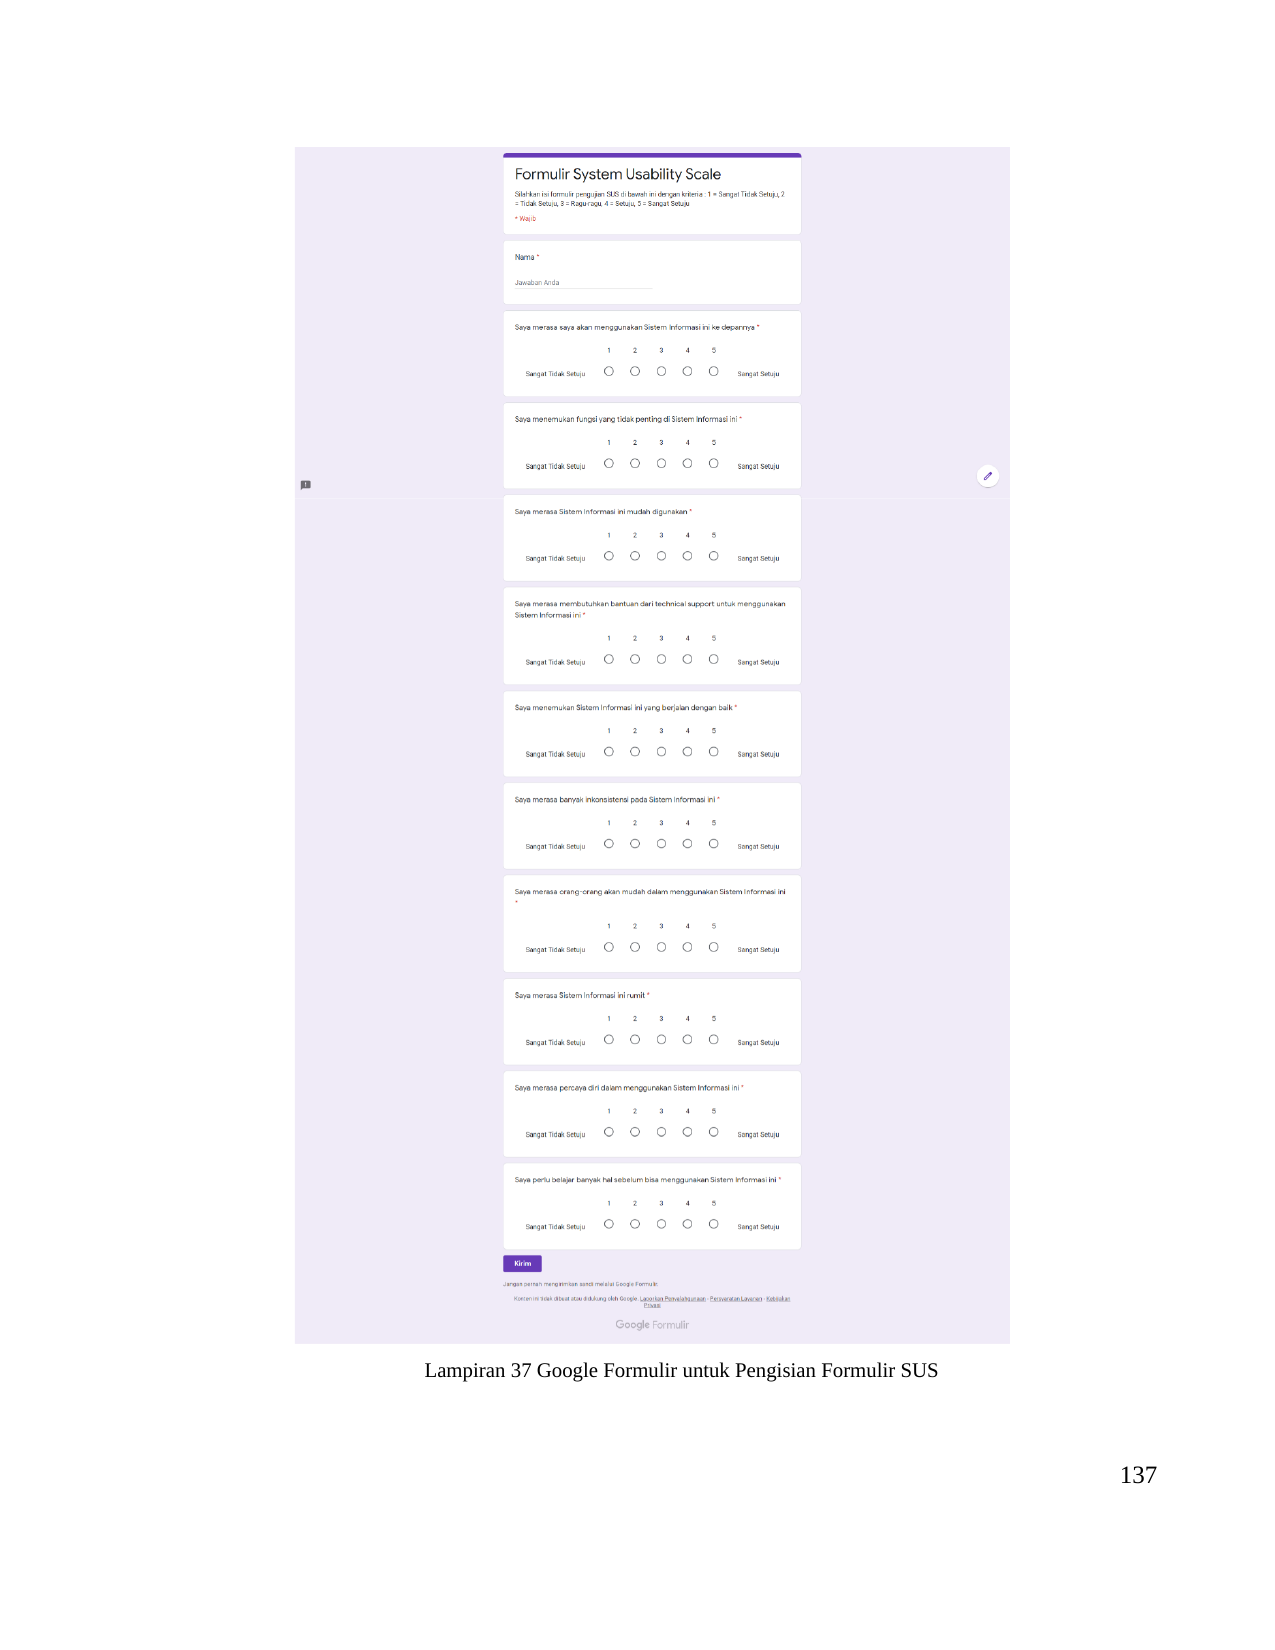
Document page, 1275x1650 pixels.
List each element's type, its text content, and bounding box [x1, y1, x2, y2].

text Lampiran 37 Google Formulir untuk Pengisian Formulir SUS [148, 1358, 1157, 1382]
picture [294, 147, 1010, 1344]
